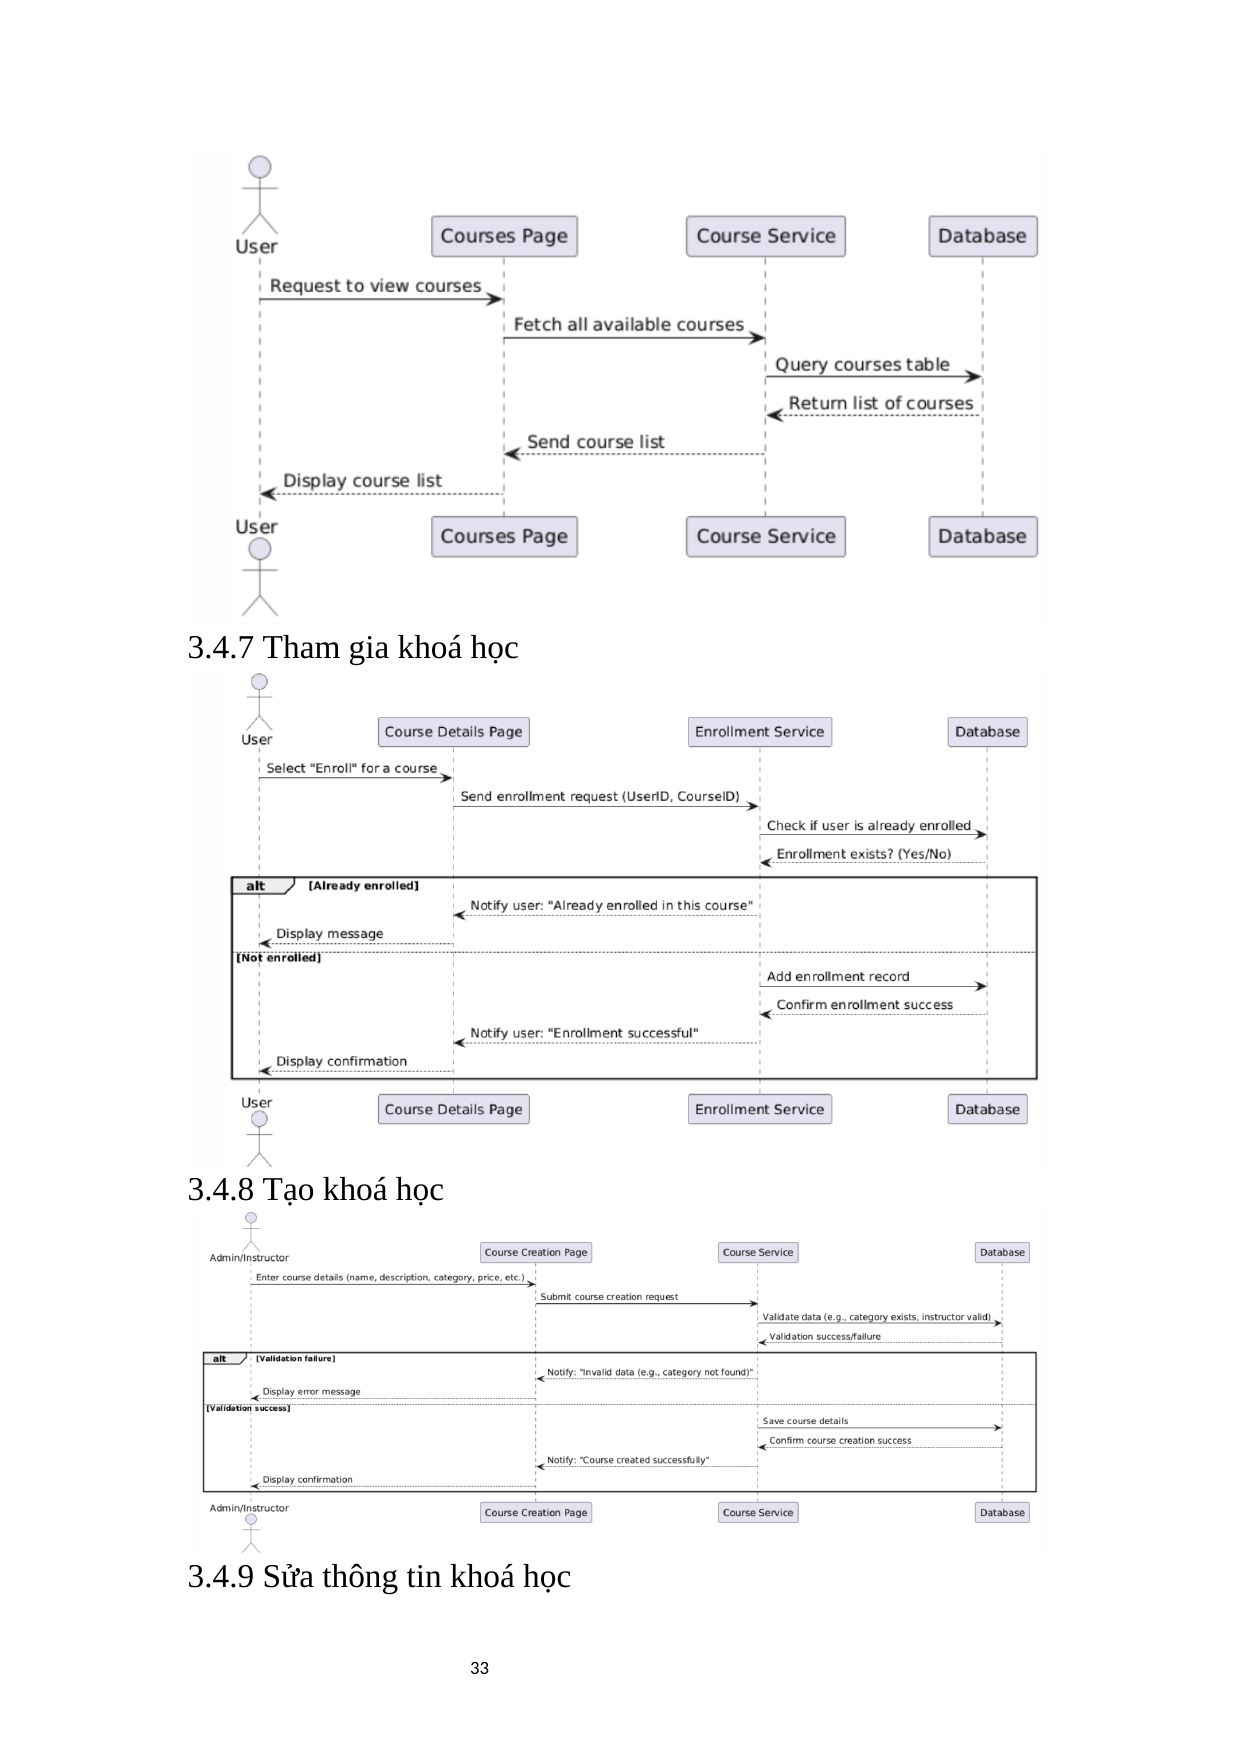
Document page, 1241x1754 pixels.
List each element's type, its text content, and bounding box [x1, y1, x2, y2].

list Sửa thông tin khoá học [187, 1556, 1053, 1594]
picture [187, 1210, 1052, 1554]
list Tạo khoá học [187, 1169, 1053, 1207]
picture [187, 150, 1052, 625]
picture [187, 668, 1052, 1167]
list Tham gia khoá học [187, 627, 1053, 665]
